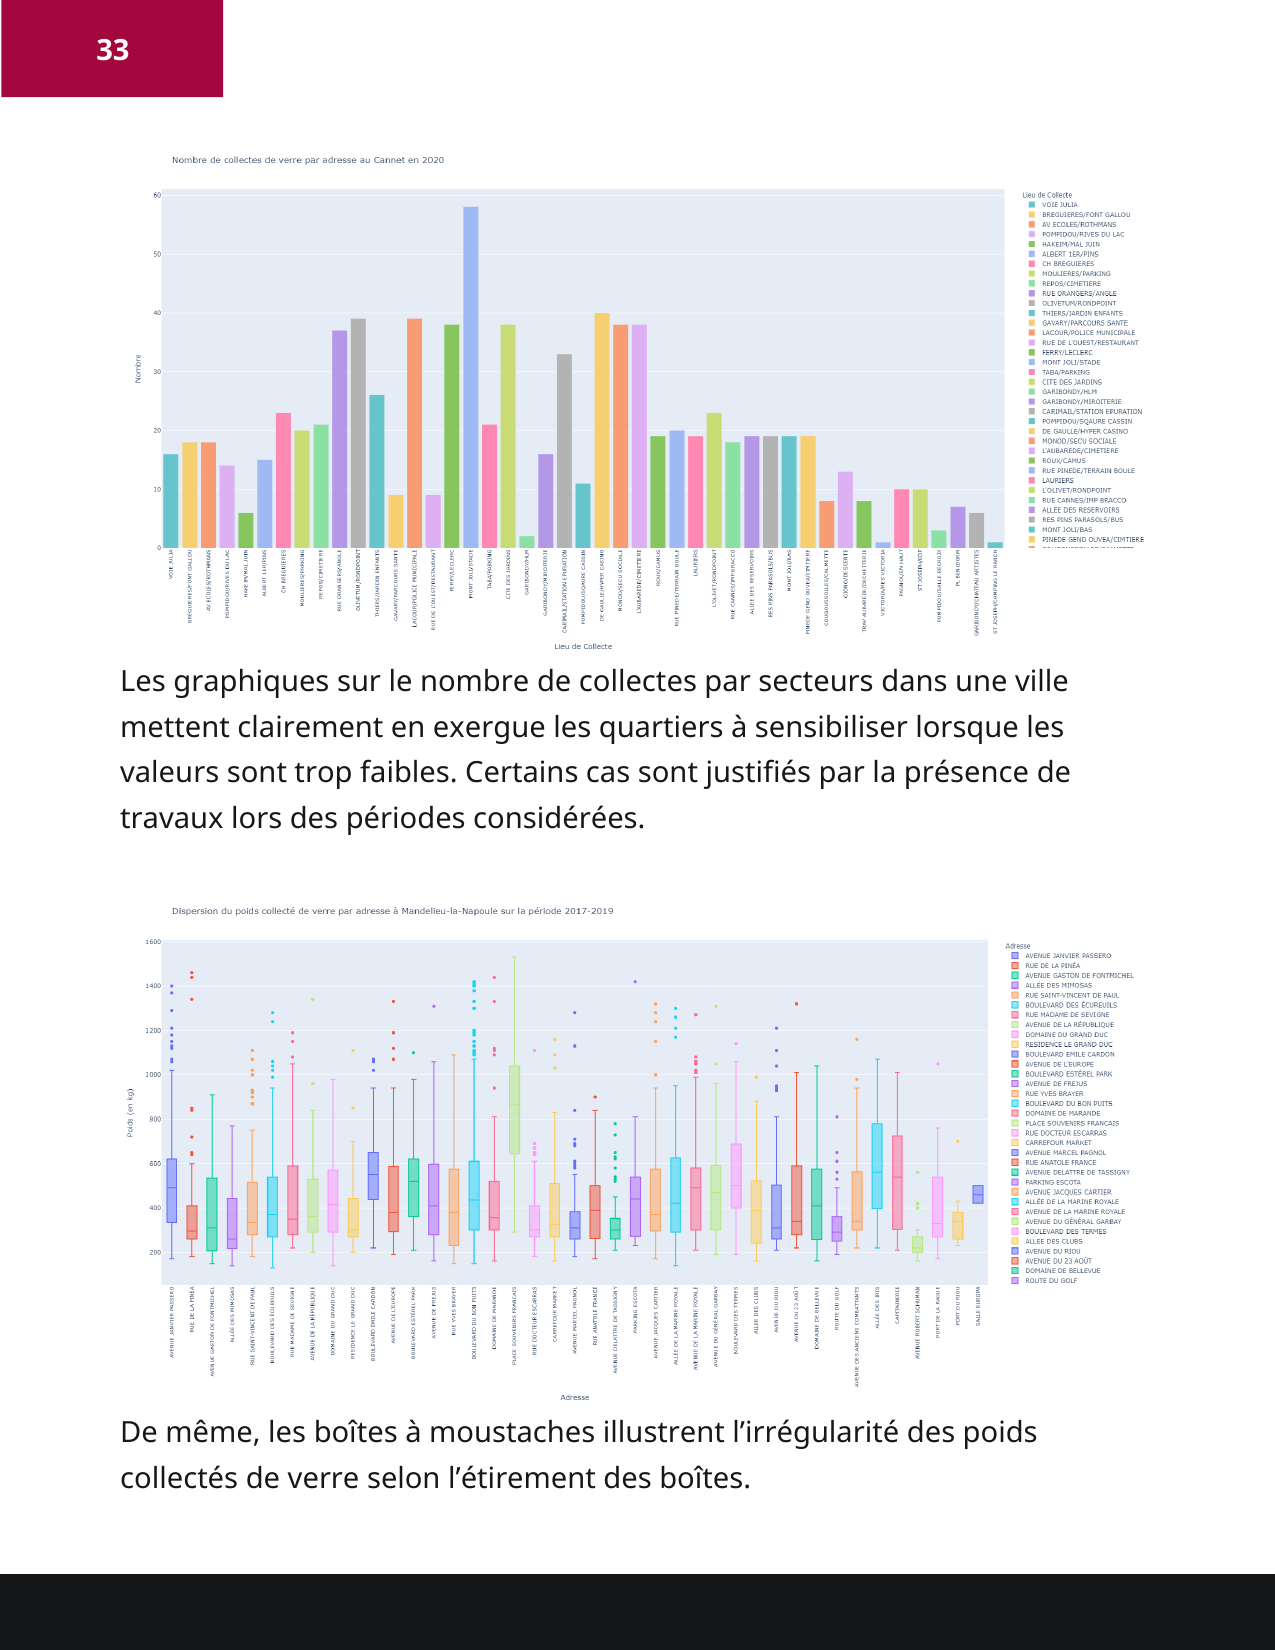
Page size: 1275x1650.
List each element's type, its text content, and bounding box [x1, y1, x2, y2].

text De même, les boîtes à moustaches illustrent l’irrégularité des poids collectés de verre selon l’étirement des boîtes. [120, 1412, 1155, 1497]
picture [120, 888, 1155, 1406]
text Les graphiques sur le nombre de collectes par secteurs dans une ville mettent clairement en exergue les quartiers à sensibiliser lorsque les valeurs sont trop faibles. Certains cas sont justifiés par la présence de travaux lors des périodes considérées. [120, 660, 1155, 837]
picture [120, 137, 1155, 655]
